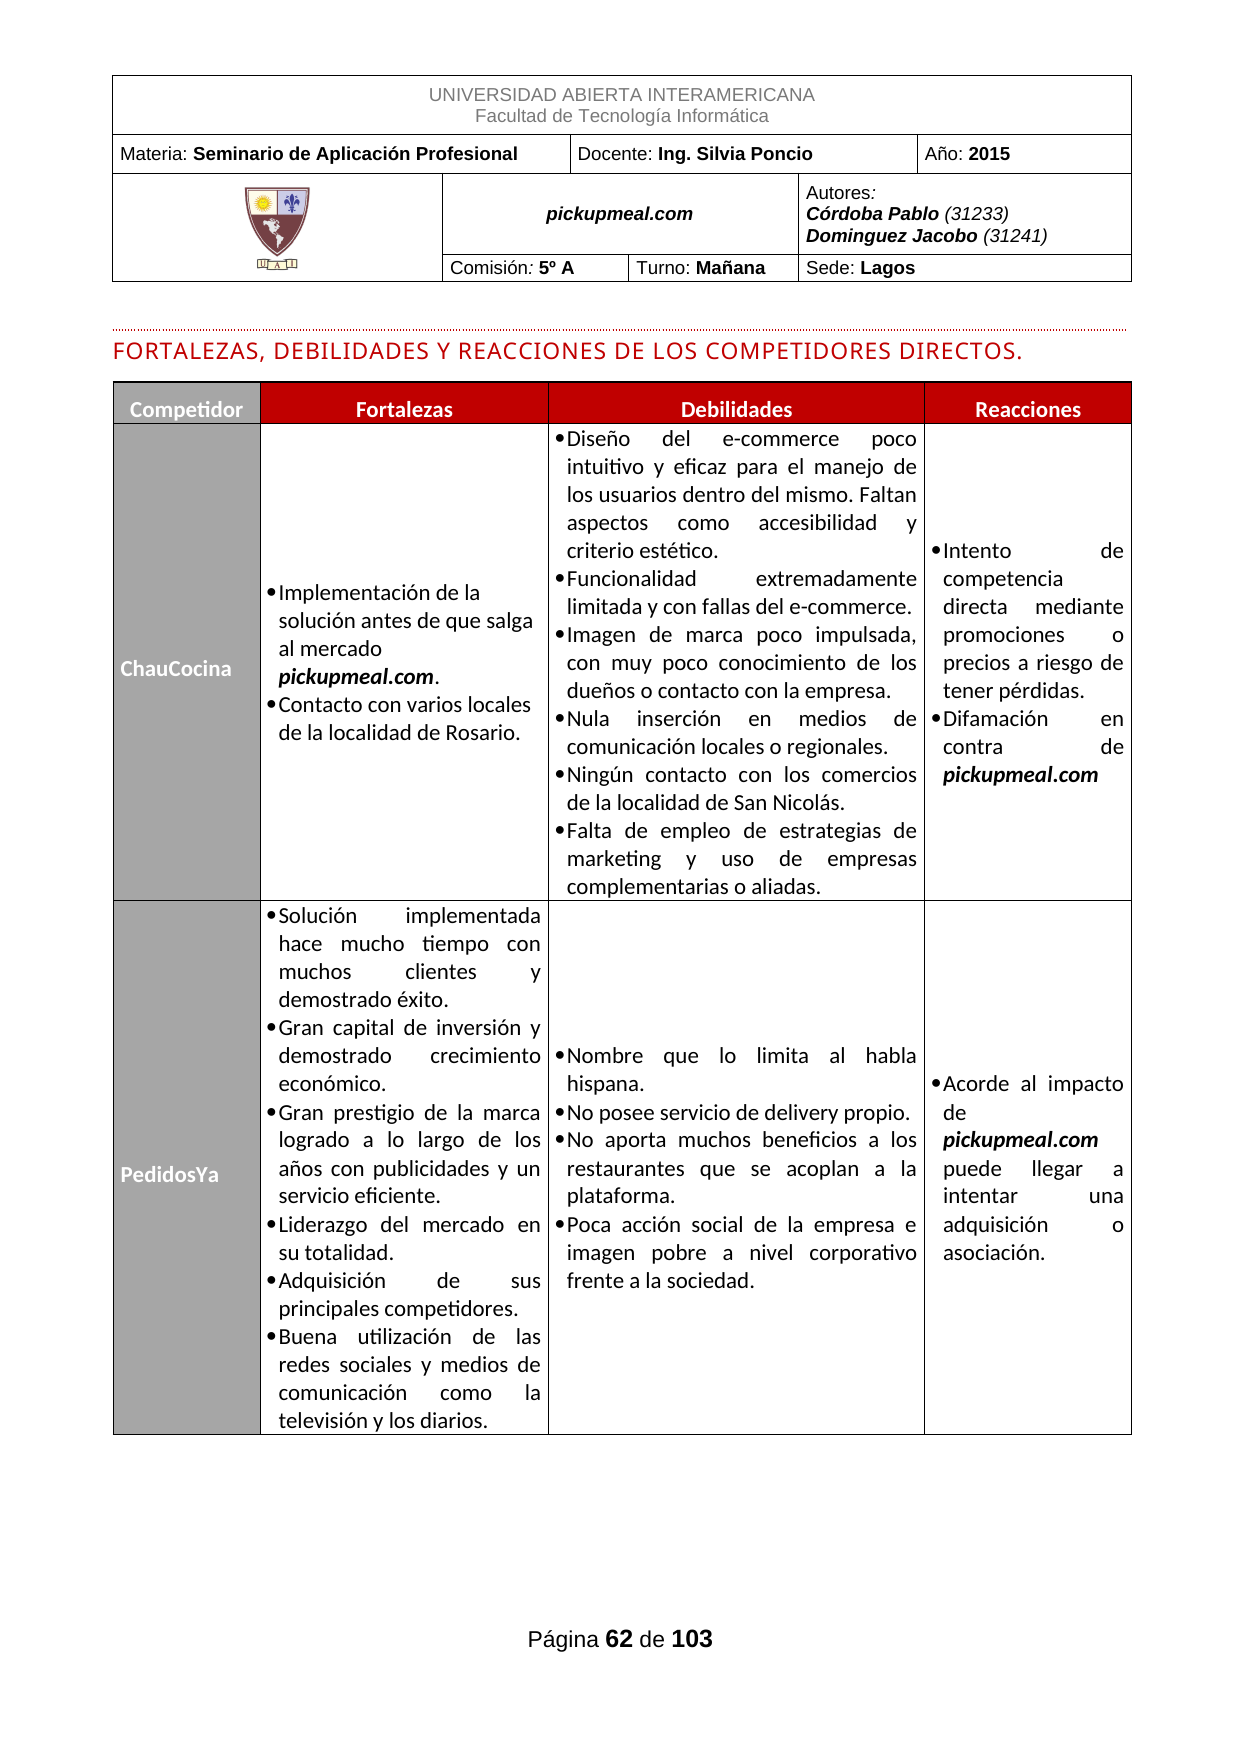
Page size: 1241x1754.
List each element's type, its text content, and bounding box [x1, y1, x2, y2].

table_header Reacciones [925, 383, 1131, 423]
picture [230, 182, 325, 273]
table_header Fortalezas [261, 383, 548, 423]
table_cell Solución implementada hace mucho tiempo con muchos clientes y demostrado éxito. Gran capital de inversión y demostrado crecimiento económico. Gran prestigio de la marca logrado a lo largo de los años con publicidades y un servicio eficiente. Liderazgo del mercado en su totalidad. Adquisición de sus principales competidores. Buena utilización de las redes sociales y medios de comunicación como la televisión y los diarios. [261, 901, 548, 1434]
table_cell Diseño del e-commerce poco intuitivo y eficaz para el manejo de los usuarios dentro del mismo. Faltan aspectos como accesibilidad y criterio estético. Funcionalidad extremadamente limitada y con fallas del e-commerce. Imagen de marca poco impulsada, con muy poco conocimiento de los dueños o contacto con la empresa. Nula inserción en medios de comunicación locales o regionales. Ningún contacto con los comercios de la localidad de San Nicolás. Falta de empleo de estrategias de marketing y uso de empresas complementarias o aliadas. [549, 424, 924, 900]
table_cell Nombre que lo limita al habla hispana. No posee servicio de delivery propio. No aporta muchos beneficios a los restaurantes que se acoplan a la plataforma. Poca acción social de la empresa e imagen pobre a nivel corporativo frente a la sociedad. [549, 901, 924, 1434]
table_cell ChauCocina [114, 424, 260, 900]
subtitle Fortalezas, Debilidades y Reacciones de los competidores directos. [112, 329, 1128, 366]
table_header Competidor [114, 383, 260, 423]
table_cell Implementación de la solución antes de que salga al mercado pickupmeal.com. Contacto con varios locales de la localidad de Rosario. [261, 424, 548, 900]
table_header Debilidades [549, 383, 924, 423]
table_cell Intento de competencia directa mediante promociones o precios a riesgo de tener pérdidas. Difamación en contra de pickupmeal.com [925, 424, 1131, 900]
table_cell PedidosYa [114, 901, 260, 1434]
table_cell Acorde al impacto de pickupmeal.com puede llegar a intentar una adquisición o asociación. [925, 901, 1131, 1434]
